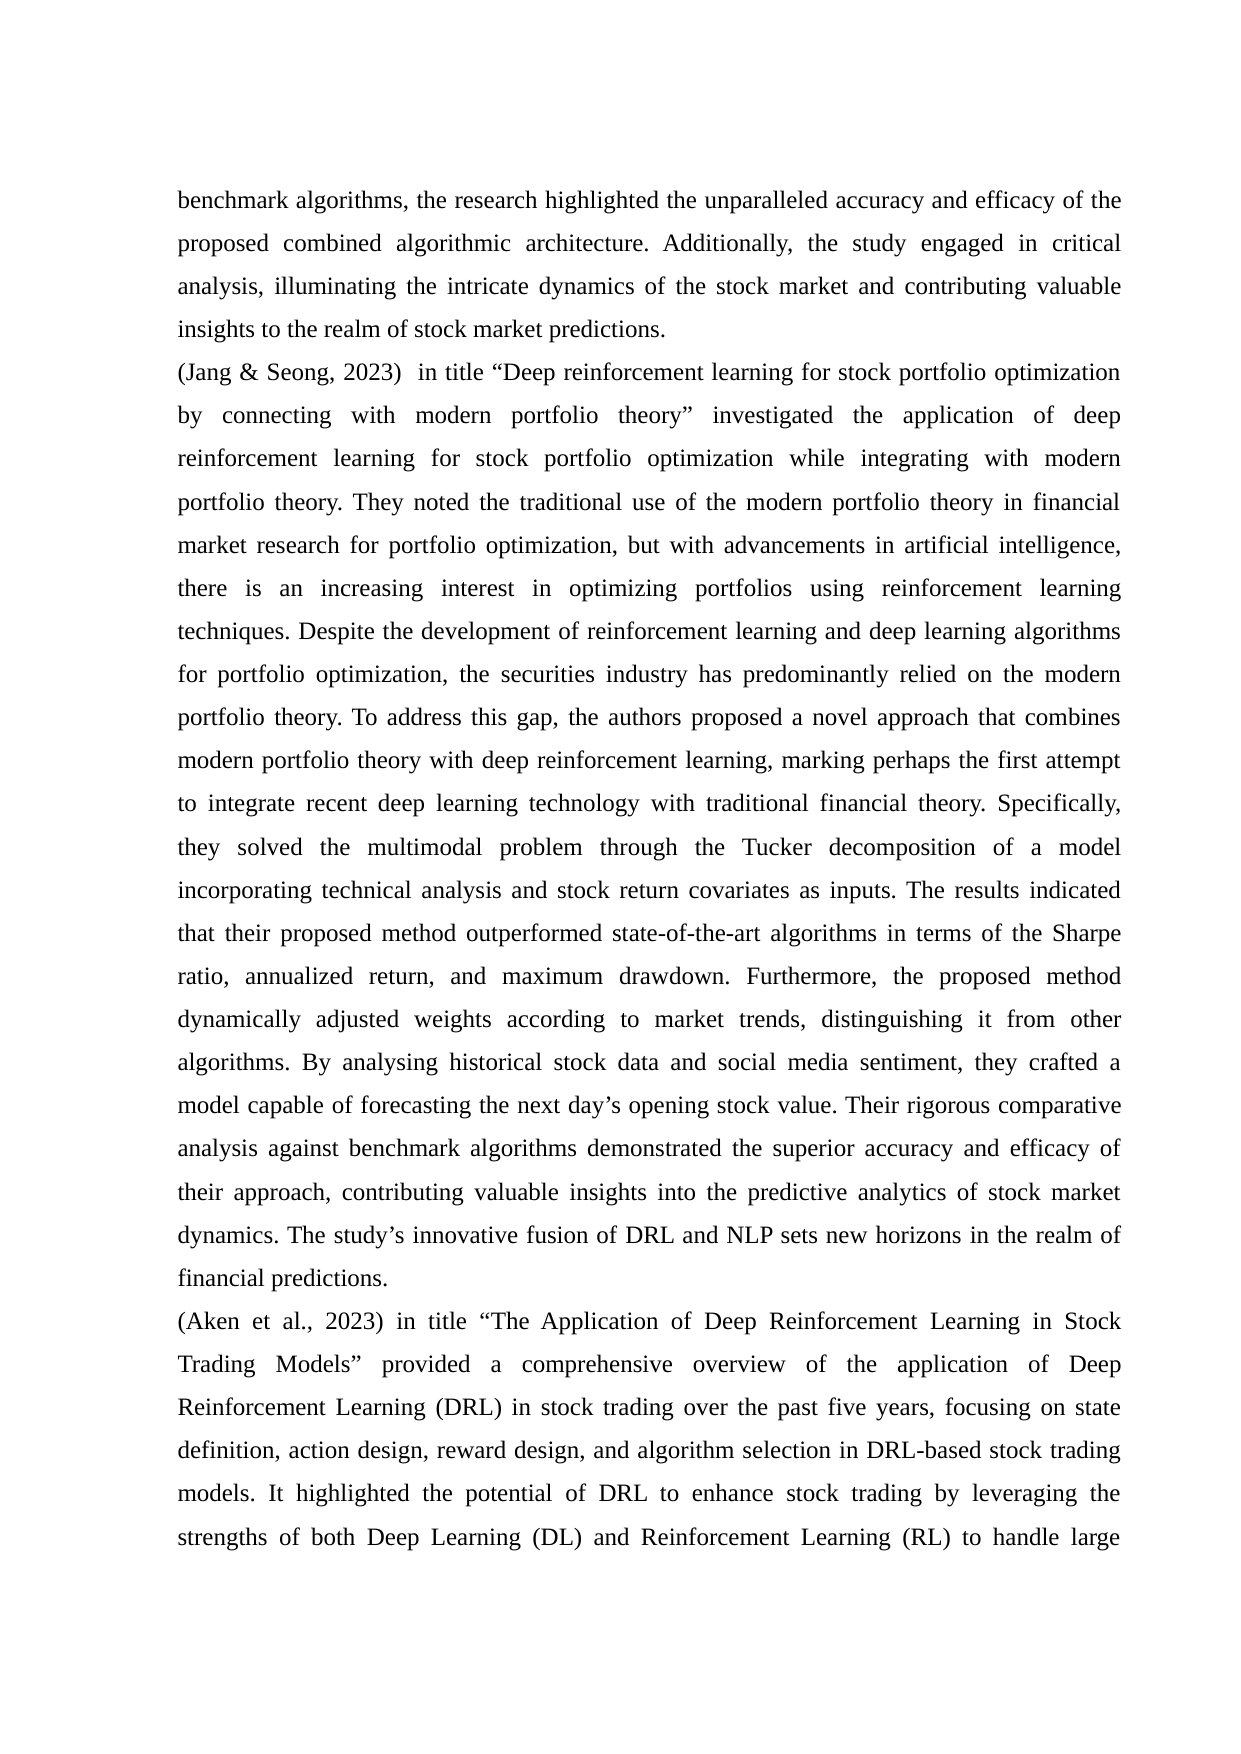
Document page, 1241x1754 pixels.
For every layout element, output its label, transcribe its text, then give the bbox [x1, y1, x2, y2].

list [177, 1306, 1122, 1550]
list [177, 185, 1122, 343]
list in title “Deep reinforcement learning for stock portfolio optimization by connecting with modern portfolio theory” investigated the application of deep reinforcement learning for stock portfolio optimization while integrating with modern portfolio theory. They noted the traditional use of the modern portfolio theory in financial market research for portfolio optimization, but with advancements in artificial intelligence, there is an increasing interest in optimizing portfolios using reinforcement learning techniques. Despite the development of reinforcement learning and deep learning algorithms for portfolio optimization, the securities industry has predominantly relied on the modern portfolio theory. To address this gap, the authors proposed a novel approach that combines modern portfolio theory with deep reinforcement learning, marking perhaps the first attempt to integrate recent deep learning technology with traditional financial theory. Specifically, they solved the multimodal problem through the Tucker decomposition of a model incorporating technical analysis and stock return covariates as inputs. The results indicated that their proposed method outperformed state-of-the-art algorithms in terms of the Sharpe ratio, annualized return, and maximum drawdown. Furthermore, the proposed method dynamically adjusted weights according to market trends, distinguishing it from other algorithms. By analysing historical stock data and social media sentiment, they crafted a model capable of forecasting the next day’s opening stock value. Their rigorous comparative analysis against benchmark algorithms demonstrated the superior accuracy and efficacy of their approach, contributing valuable insights into the predictive analytics of stock market dynamics. The study’s innovative fusion of DRL and NLP sets new horizons in the realm of financial predictions. [177, 357, 1122, 1292]
